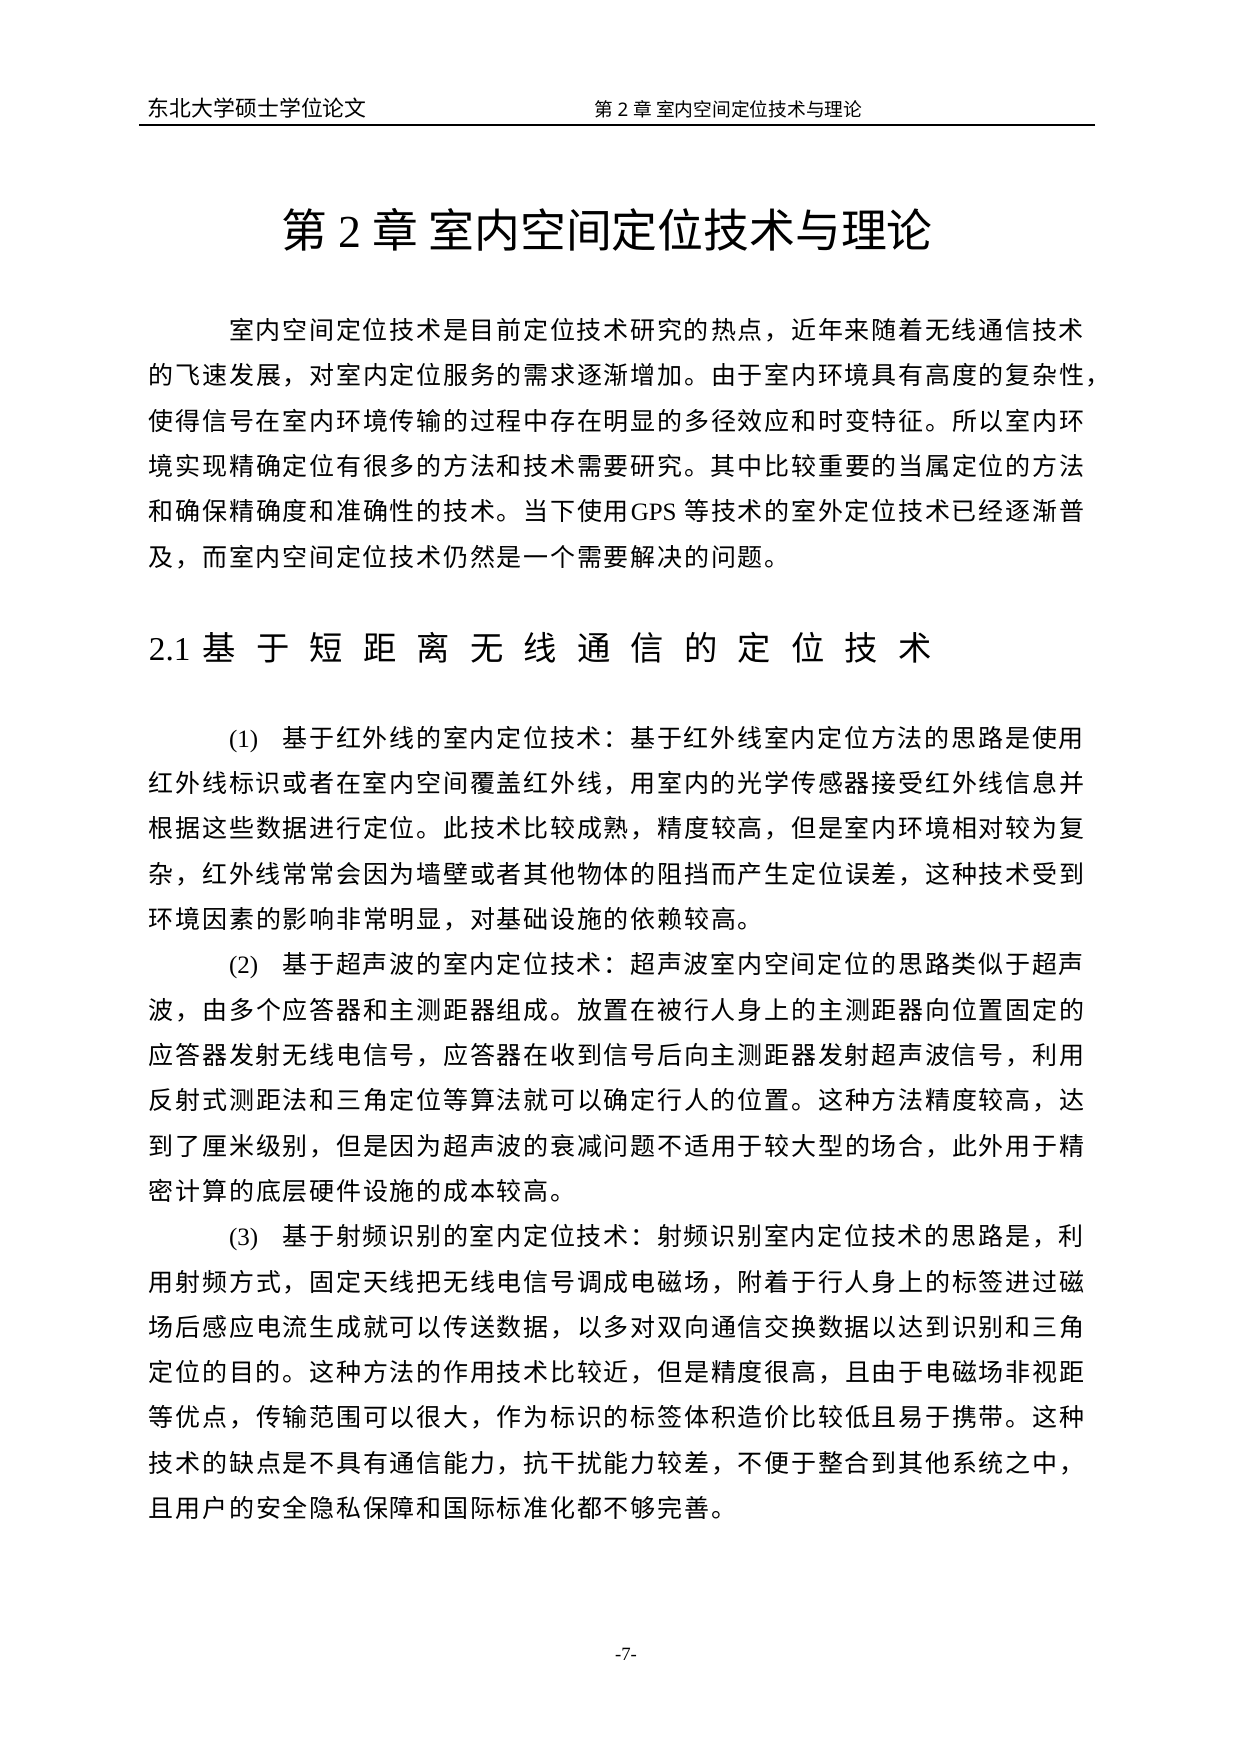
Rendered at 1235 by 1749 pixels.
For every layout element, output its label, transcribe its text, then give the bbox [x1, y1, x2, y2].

text (1) 基于红外线的室内定位技术：基于红外线室内定位方法的思路是使用红外线标识或者在室内空间覆盖红外线，用室内的光学传感器接受红外线信息并根据这些数据进行定位。此技术比较成熟，精度较高，但是室内环境相对较为复杂，红外线常常会因为墙壁或者其他物体的阻挡而产生定位误差，这种技术受到环境因素的影响非常明显，对基础设施的依赖较高。 [149, 714, 1086, 940]
text 室内空间定位技术是目前定位技术研究的热点，近年来随着无线通信技术的飞速发展，对室内定位服务的需求逐渐增加。由于室内环境具有高度的复杂性，使得信号在室内环境传输的过程中存在明显的多径效应和时变特征。所以室内环境实现精确定位有很多的方法和技术需要研究。其中比较重要的当属定位的方法和确保精确度和准确性的技术。当下使用GPS等技术的室外定位技术已经逐渐普及，而室内空间定位技术仍然是一个需要解决的问题。 [149, 306, 1086, 578]
text (3) 基于射频识别的室内定位技术：射频识别室内定位技术的思路是，利用射频方式，固定天线把无线电信号调成电磁场，附着于行人身上的标签进过磁场后感应电流生成就可以传送数据，以多对双向通信交换数据以达到识别和三角定位的目的。这种方法的作用技术比较近，但是精度很高，且由于电磁场非视距等优点，传输范围可以很大，作为标识的标签体积造价比较低且易于携带。这种技术的缺点是不具有通信能力，抗干扰能力较差，不便于整合到其他系统之中，且用户的安全隐私保障和国际标准化都不够完善。 [149, 1212, 1086, 1529]
subtitle 基于短距离无线通信的定位技术 [149, 601, 1086, 691]
subtitle 室内空间定位技术与理论 [202, 194, 1086, 261]
text (2) 基于超声波的室内定位技术：超声波室内空间定位的思路类似于超声波，由多个应答器和主测距器组成。放置在被行人身上的主测距器向位置固定的应答器发射无线电信号，应答器在收到信号后向主测距器发射超声波信号，利用反射式测距法和三角定位等算法就可以确定行人的位置。这种方法精度较高，达到了厘米级别，但是因为超声波的衰减问题不适用于较大型的场合，此外用于精密计算的底层硬件设施的成本较高。 [149, 940, 1086, 1212]
